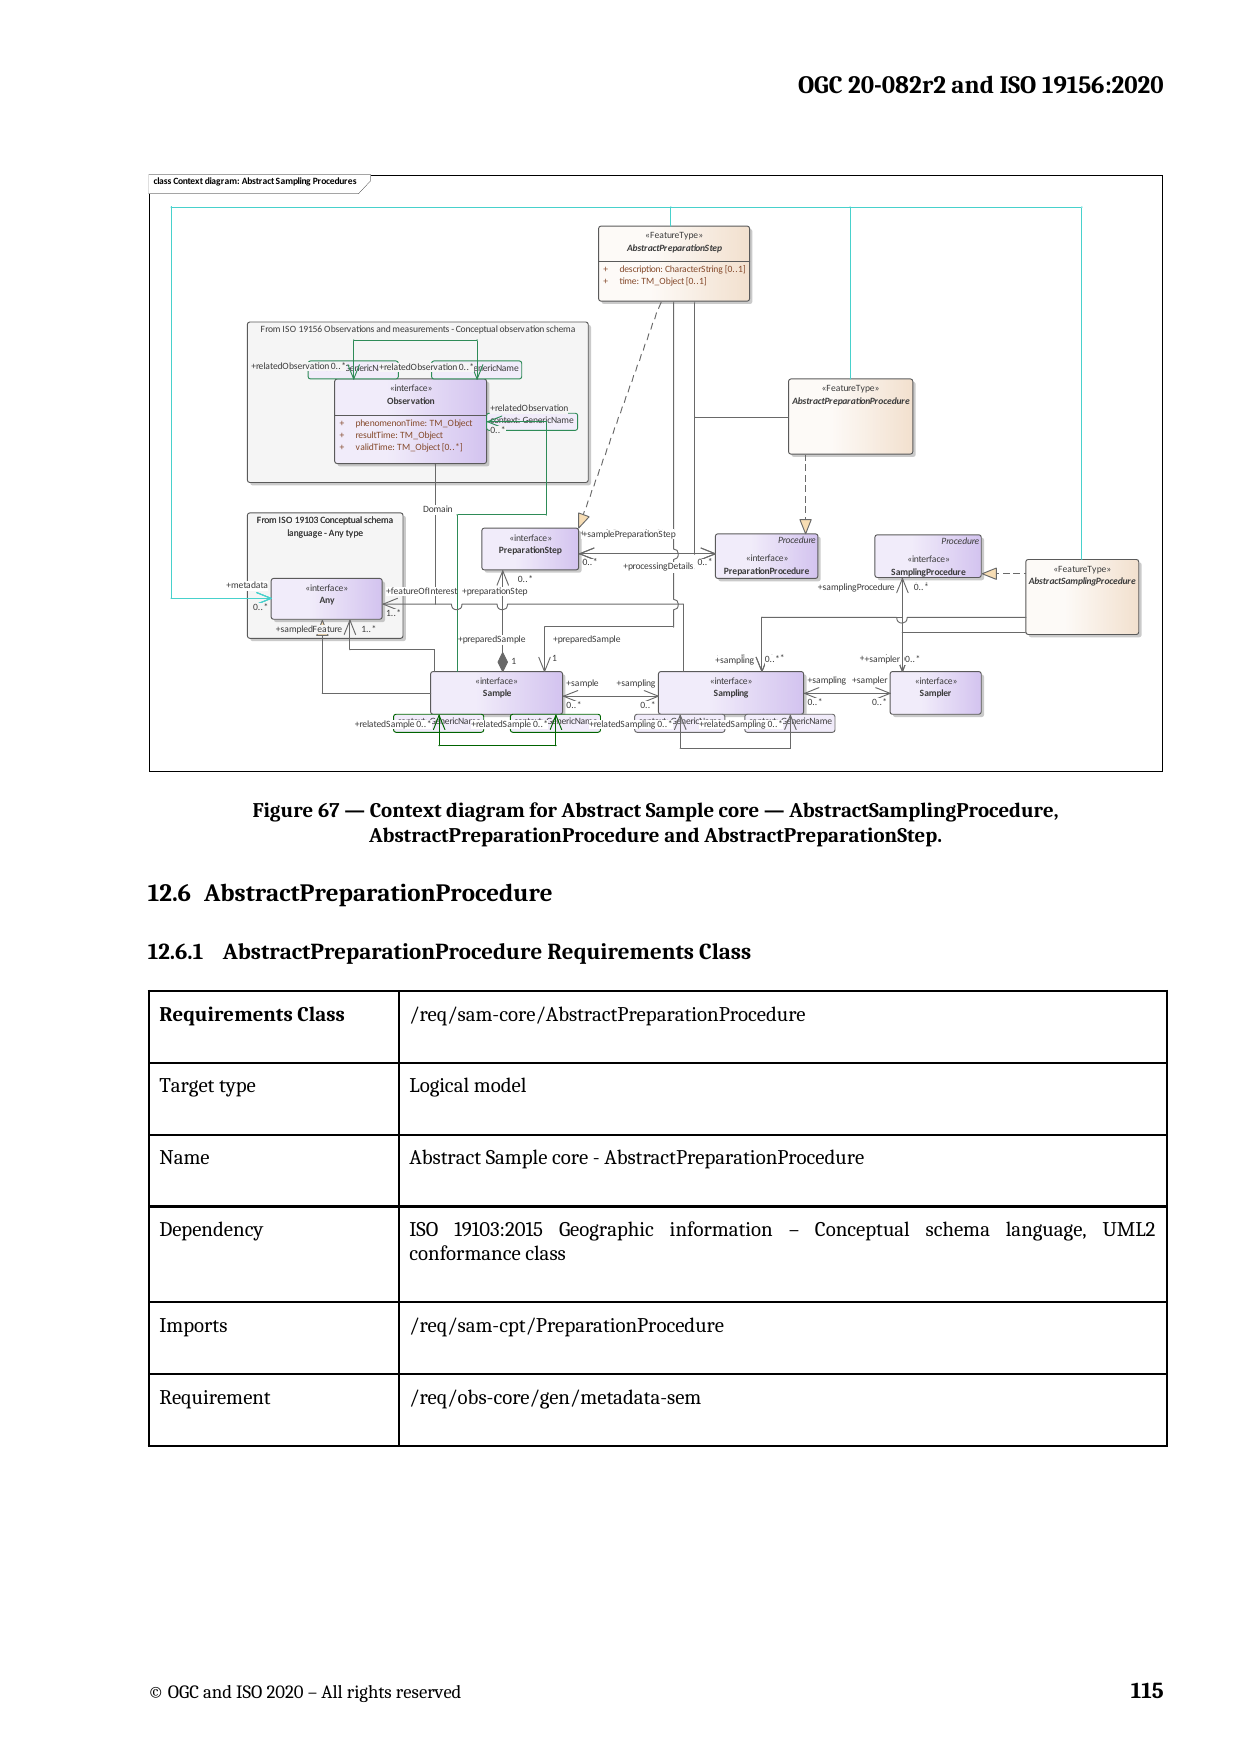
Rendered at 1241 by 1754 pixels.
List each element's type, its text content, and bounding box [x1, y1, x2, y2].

subtitle AbstractPreparationProcedure [148, 878, 1163, 907]
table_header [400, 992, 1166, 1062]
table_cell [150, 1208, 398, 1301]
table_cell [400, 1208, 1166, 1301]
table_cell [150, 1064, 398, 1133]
subtitle AbstractPreparationProcedure Requirements Class [148, 938, 1163, 965]
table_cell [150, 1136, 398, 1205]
text Figure 67 — Context diagram for Abstract Sample core — AbstractSamplingProcedure, AbstractPreparationProcedure and AbstractPreparationStep. [148, 797, 1163, 847]
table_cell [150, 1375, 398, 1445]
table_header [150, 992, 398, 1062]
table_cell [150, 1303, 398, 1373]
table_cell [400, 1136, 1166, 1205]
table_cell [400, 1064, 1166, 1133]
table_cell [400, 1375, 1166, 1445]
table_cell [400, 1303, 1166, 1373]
